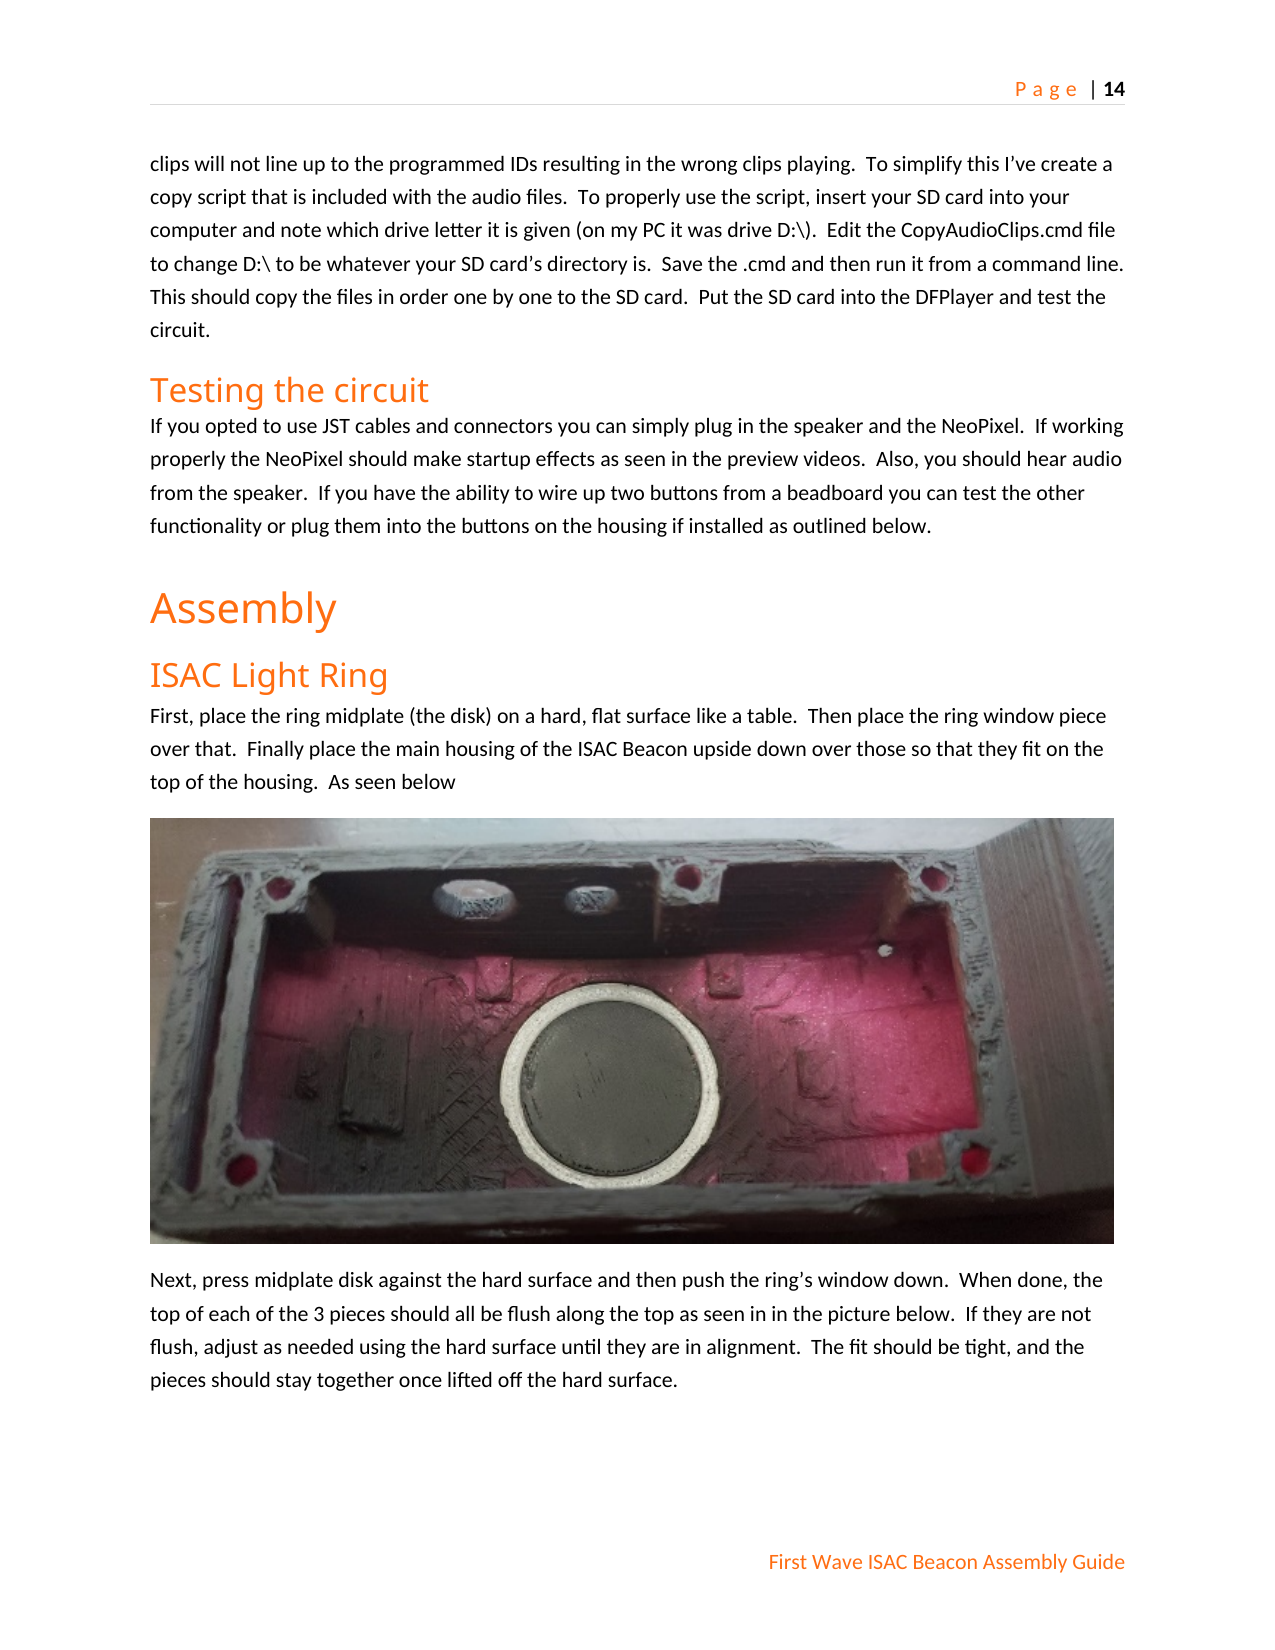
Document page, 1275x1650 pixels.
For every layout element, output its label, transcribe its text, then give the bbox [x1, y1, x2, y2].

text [150, 150, 1125, 343]
subtitle Testing the circuit [150, 367, 1125, 412]
subtitle Assembly [150, 579, 1125, 636]
text Next, press midplate disk against the hard surface and then push the ring’s window down. When done, the top of each of the 3 pieces should all be flush along the top as seen in in the picture below. If they are not flush, adjust as needed using the hard surface until they are in alignment. The fit should be tight, and the pieces should stay together once lifted off the hard surface. [150, 1267, 1125, 1393]
subtitle ISAC Light Ring [150, 652, 1125, 698]
picture [150, 818, 1114, 1244]
text If you opted to use JST cables and connectors you can simply plug in the speaker and the NeoPixel. If working properly the NeoPixel should make startup effects as seen in the preview videos. Also, you should hear audio from the speaker. If you have the ability to wire up two buttons from a beadboard you can test the other functionality or plug them into the buttons on the housing if installed as outlined below. [150, 412, 1125, 539]
text First, place the ring midplate (the disk) on a hard, flat surface like a table. Then place the ring window piece over that. Finally place the main housing of the ISAC Beacon upside down over those so that they fit on the top of the housing. As seen below [150, 702, 1125, 795]
